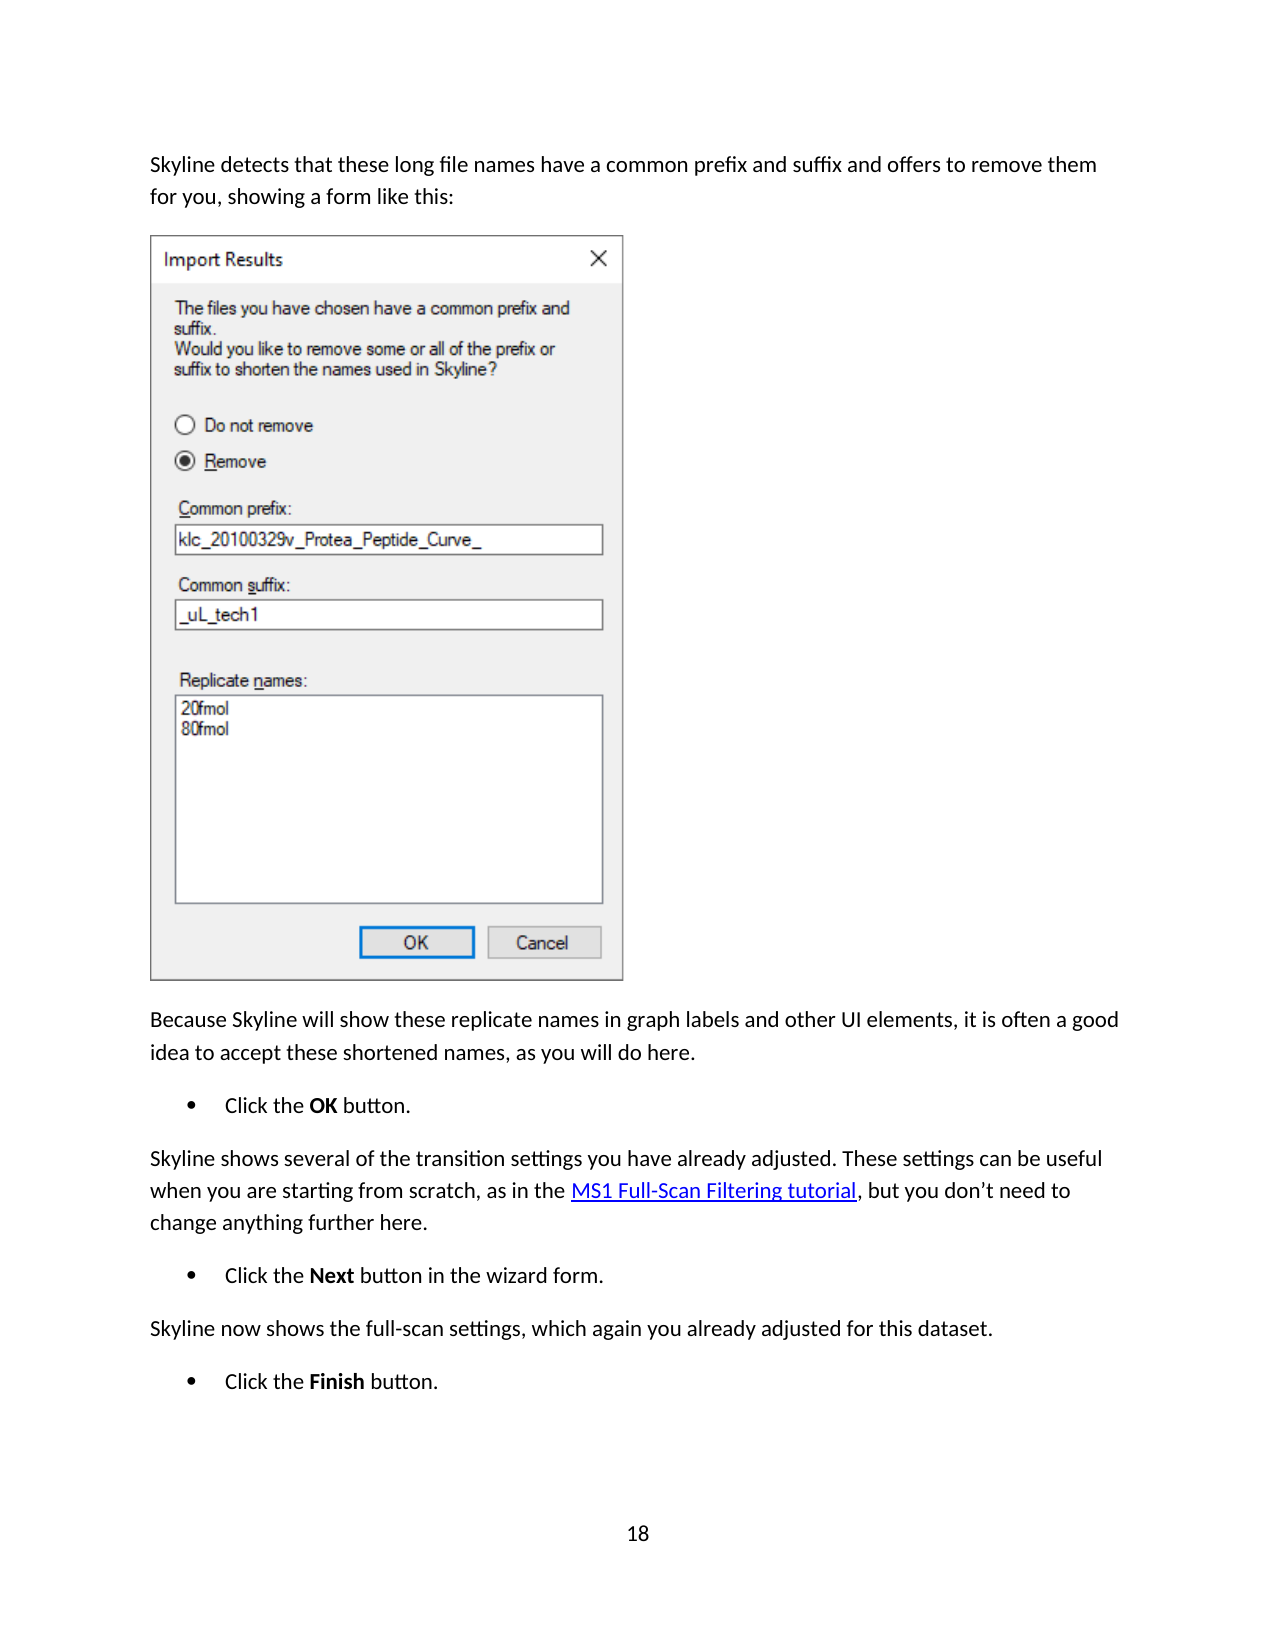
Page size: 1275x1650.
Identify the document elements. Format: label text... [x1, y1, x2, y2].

text Skyline shows several of the transition settings you have already adjusted. These settings can be useful when you are starting from scratch, as in the MS1 Full-Scan Filtering tutorial, but you don’t need to change anything further here. [150, 1144, 1125, 1236]
text Skyline detects that these long file names have a common prefix and suffix and offers to remove them for you, showing a form like this: [150, 150, 1125, 210]
picture [150, 235, 624, 981]
list Click the Next button in the wizard form. [187, 1261, 1125, 1289]
list Click the Finish button. [187, 1367, 1125, 1395]
list Click the OK button. [187, 1091, 1125, 1119]
text Skyline now shows the full-scan settings, which again you already adjusted for this dataset. [150, 1314, 1125, 1342]
text Because Skyline will show these replicate names in graph labels and other UI elements, it is often a good idea to accept these shortened names, as you will do here. [150, 1006, 1125, 1066]
